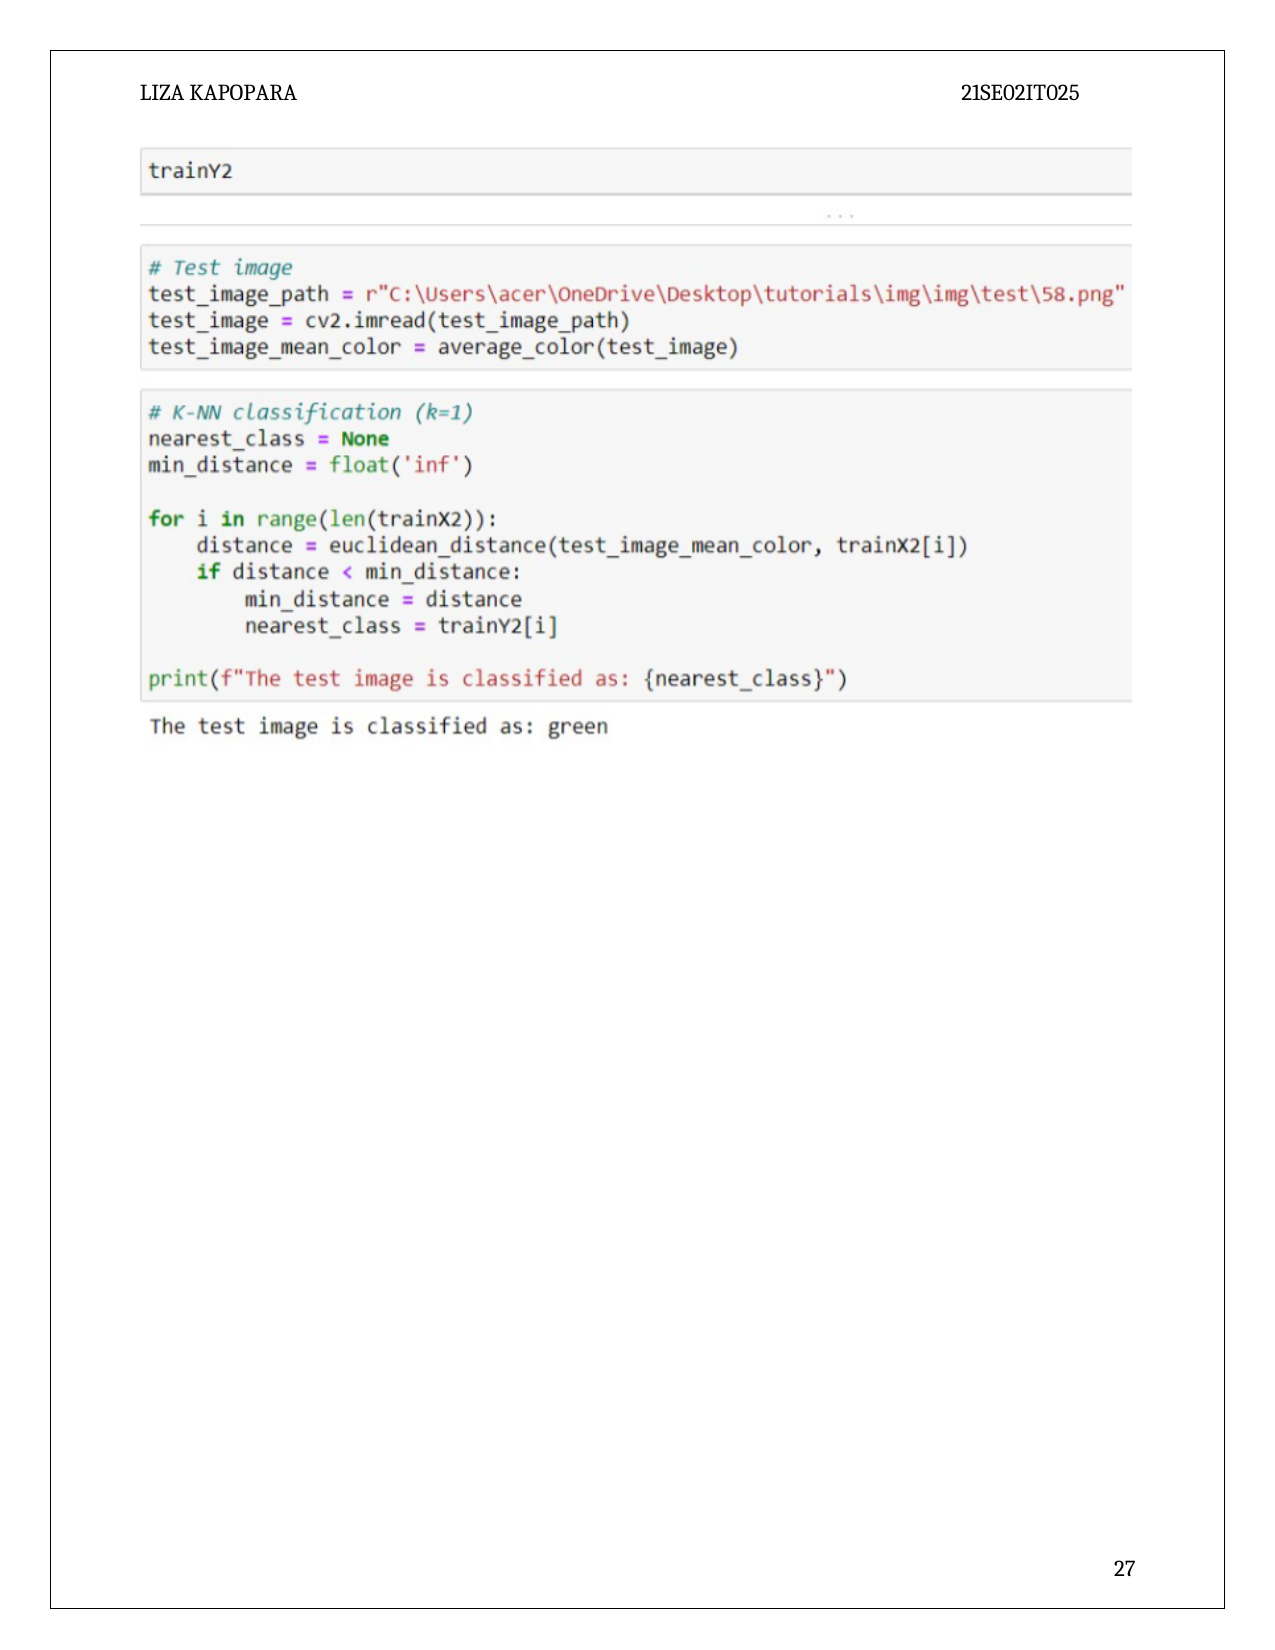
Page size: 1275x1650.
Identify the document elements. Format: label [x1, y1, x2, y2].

picture [139, 145, 1136, 749]
